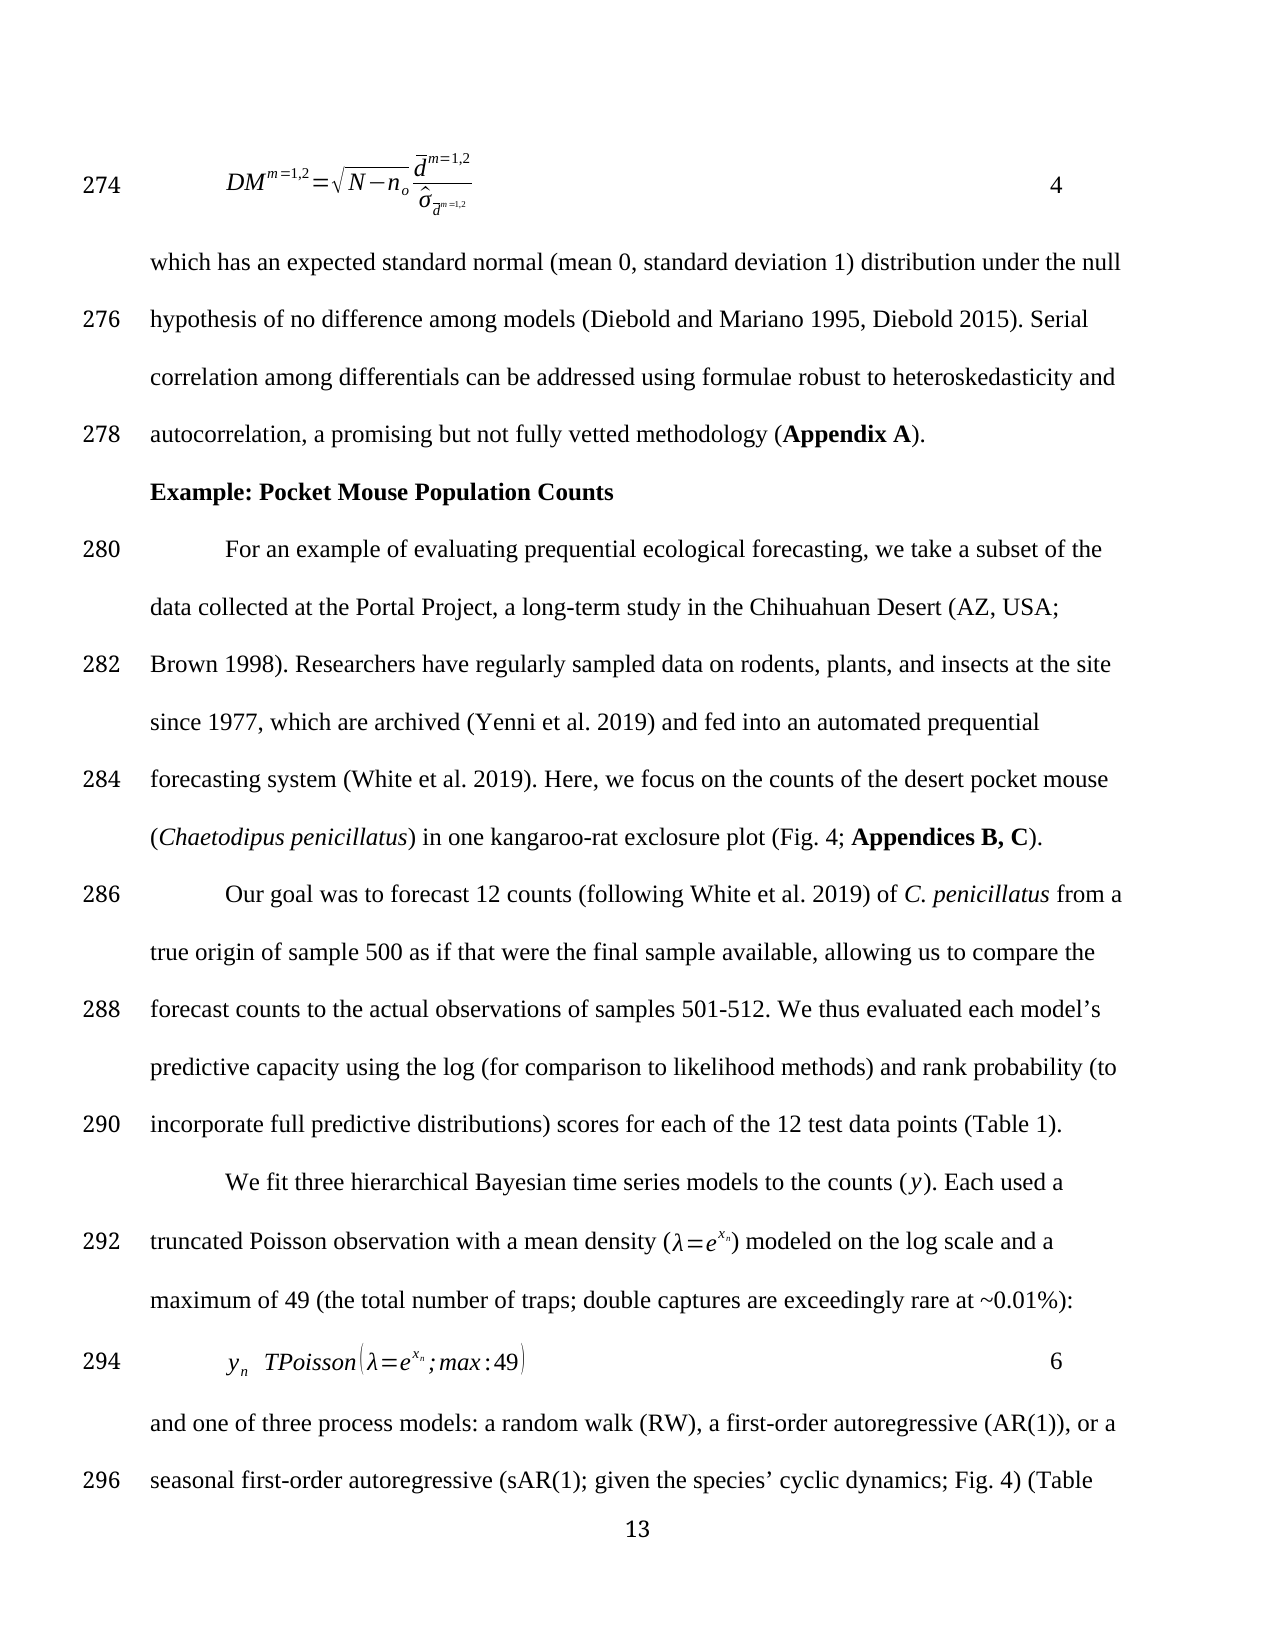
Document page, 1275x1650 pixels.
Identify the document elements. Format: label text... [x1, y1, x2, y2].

text For an example of evaluating prequential ecological forecasting, we take a subset of the data collected at the Portal Project, a long-term study in the Chihuahuan Desert (AZ, USA; Brown 1998). Researchers have regularly sampled data on rodents, plants, and insects at the site since 1977, which are archived (Yenni et al. 2019) and fed into an automated prequential forecasting system (White et al. 2019). Here, we focus on the counts of the desert pocket mouse (Chaetodipus penicillatus) in one kangaroo-rat exclosure plot (Fig. 4; Appendices B, C). [150, 534, 1125, 851]
text 4 [150, 150, 1125, 218]
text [150, 1408, 1125, 1494]
text Example: Pocket Mouse Population Counts [150, 477, 1125, 506]
text which has an expected standard normal (mean 0, standard deviation 1) distribution under the null hypothesis of no difference among models (Diebold and Mariano 1995, Diebold 2015). Serial correlation among differentials can be addressed using formulae robust to heteroskedasticity and autocorrelation, a promising but not fully vetted methodology (Appendix A). [150, 247, 1125, 448]
text We fit three hierarchical Bayesian time series models to the counts (). Each used a truncated Poisson observation with a mean density () modeled on the log scale and a maximum of 49 (the total number of traps; double captures are exceedingly rare at ~0.01%): [150, 1167, 1125, 1314]
text 6 [150, 1342, 1125, 1379]
text Our goal was to forecast 12 counts (following White et al. 2019) of C. penicillatus from a true origin of sample 500 as if that were the final sample available, allowing us to compare the forecast counts to the actual observations of samples 501-512. We thus evaluated each model’s predictive capacity using the log (for comparison to likelihood methods) and rank probability (to incorporate full predictive distributions) scores for each of the 12 test data points (Table 1). [150, 879, 1125, 1138]
